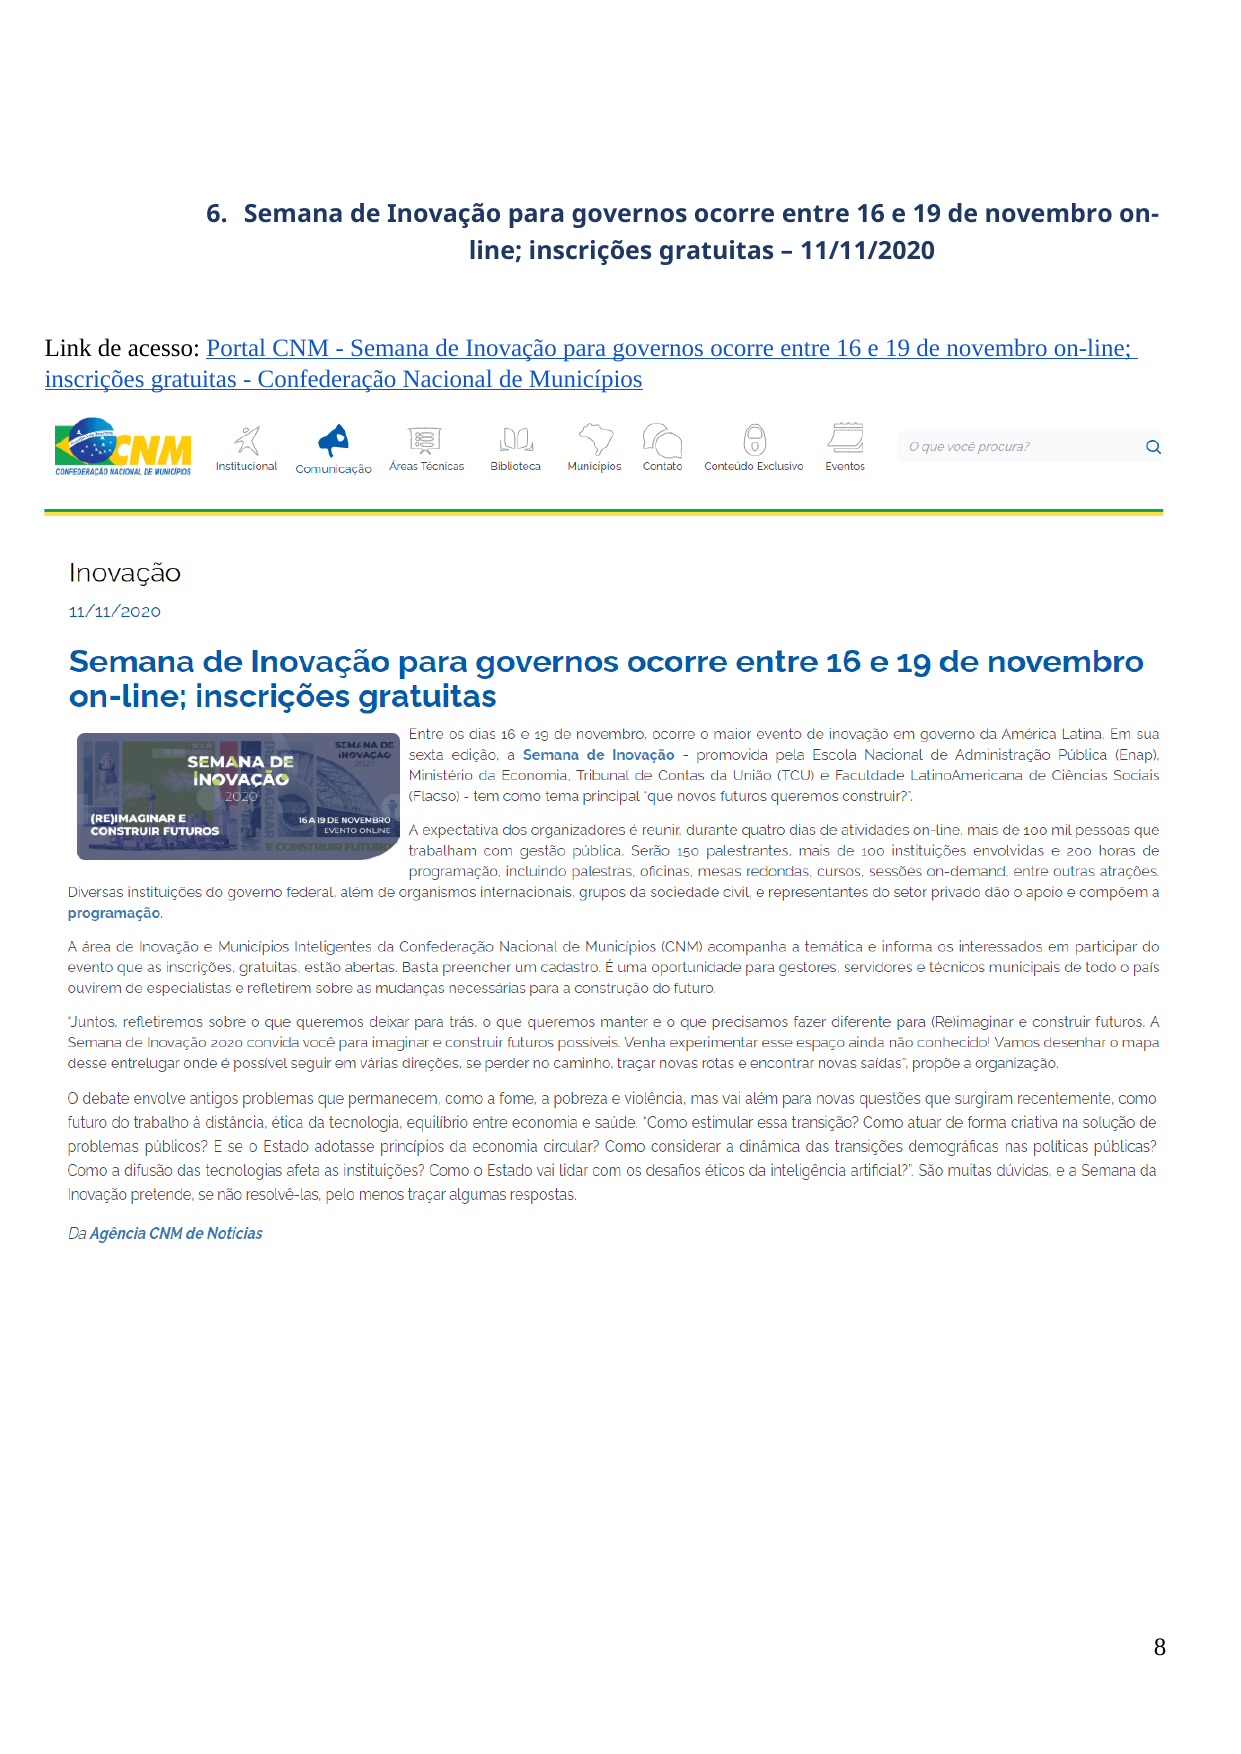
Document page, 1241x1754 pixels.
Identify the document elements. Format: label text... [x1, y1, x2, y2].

picture [44, 1086, 1160, 1257]
text Link de acesso: Portal CNM - Semana de Inovação para governos ocorre entre 16 e 19 de novembro on-line; inscrições gratuitas - Confederação Nacional de Municípios [44, 333, 1166, 392]
picture [44, 411, 1164, 714]
picture [44, 716, 1165, 1085]
subtitle Semana de Inovação para governos ocorre entre 16 e 19 de novembro on-line; inscrições gratuitas – 11/11/2020 [177, 195, 1189, 329]
